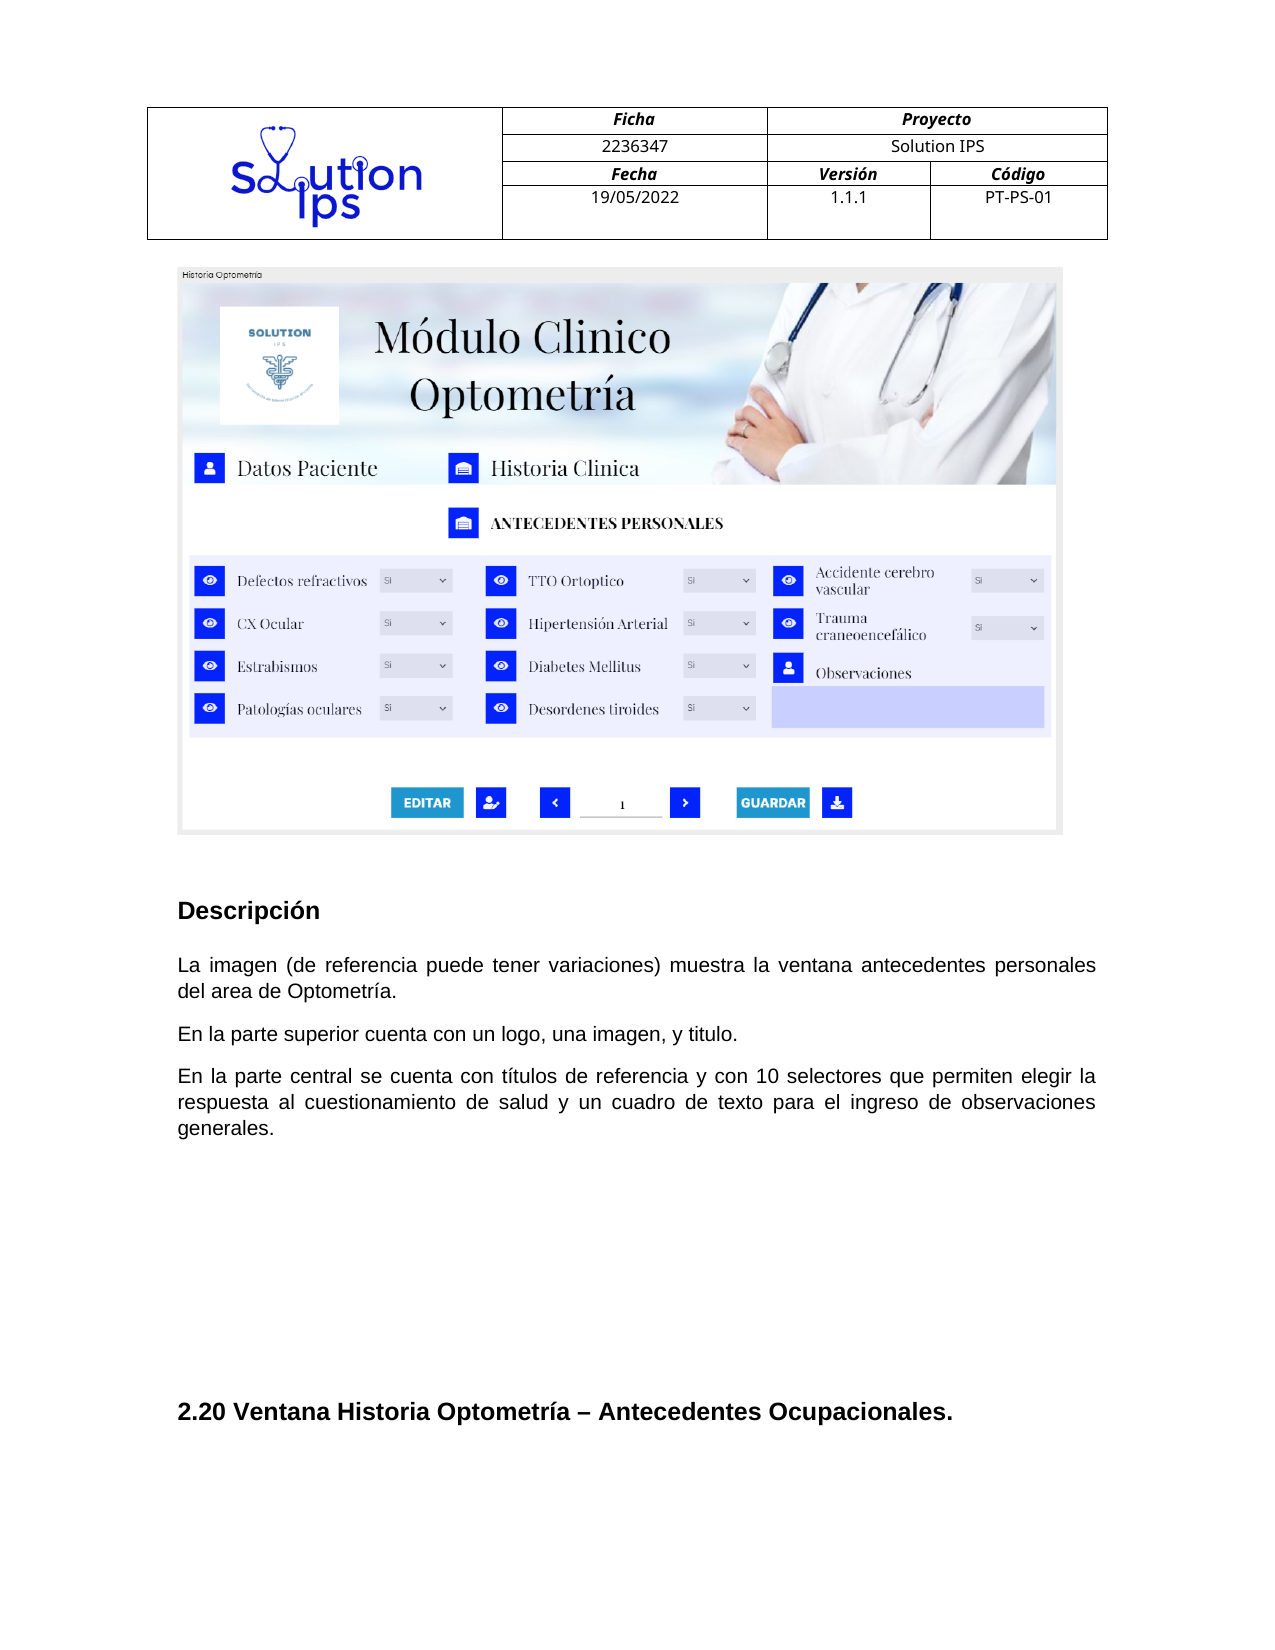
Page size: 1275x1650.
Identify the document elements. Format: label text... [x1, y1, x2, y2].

text En la parte superior cuenta con un logo, una imagen, y titulo. [177, 1021, 1098, 1045]
text Descripción [177, 896, 1098, 924]
text En la parte central se cuenta con títulos de referencia y con 10 selectores que permiten elegir la respuesta al cuestionamiento de salud y un cuadro de texto para el ingreso de observaciones generales. [177, 1064, 1098, 1139]
picture [177, 267, 1063, 835]
text La imagen (de referencia puede tener variaciones) muestra la ventana antecedentes personales del area de Optometría. [177, 953, 1098, 1003]
subtitle 2.20 Ventana Historia Optometría – Antecedentes Ocupacionales. [177, 1397, 1098, 1425]
picture [210, 107, 439, 239]
